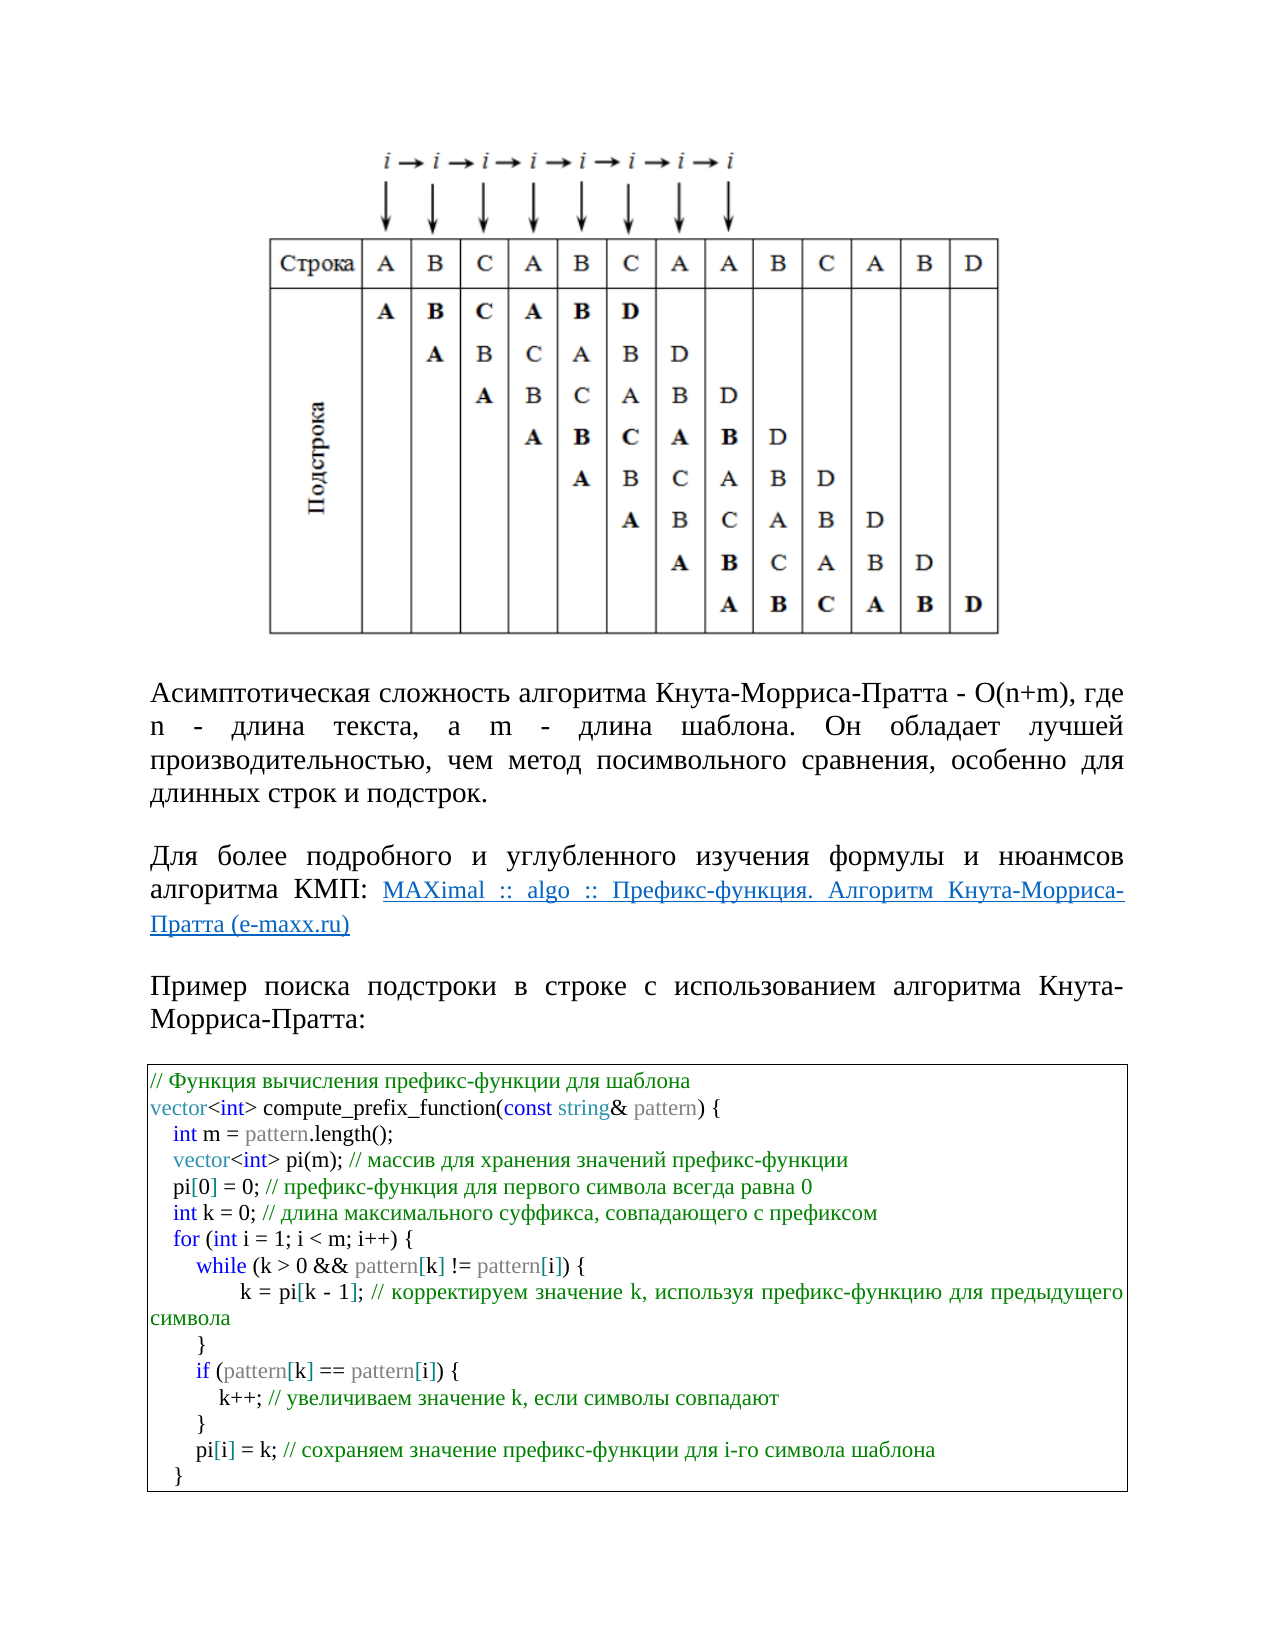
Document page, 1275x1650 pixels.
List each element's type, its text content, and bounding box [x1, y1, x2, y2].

text // Функция вычисления префикс-функции для шаблона [148, 1065, 1127, 1094]
text Асимптотическая сложность алгоритма Кнута-Морриса-Пратта - O(n+m), где n - длина текста, а m - длина шаблона. Он обладает лучшей производительностью, чем метод посимвольного сравнения, особенно для длинных строк и подстрок. [150, 675, 1125, 809]
picture [254, 150, 1021, 646]
text vector<int> pi(m); // массив для хранения значений префикс-функции [150, 1146, 1125, 1173]
text pi[i] = k; // сохраняем значение префикс-функции для i-го символа шаблона [150, 1436, 1125, 1459]
text vector<int> compute_prefix_function(const string& pattern) { [150, 1094, 1125, 1120]
text } [148, 1459, 1127, 1491]
text Пример поиска подстроки в строке с использованием алгоритма Кнута-Морриса-Пратта: [150, 968, 1125, 1035]
text int m = pattern.length(); [150, 1120, 1125, 1146]
text k++; // увеличиваем значение k, если символы совпадают [150, 1383, 1125, 1410]
text int k = 0; // длина максимального суффикса, совпадающего с префиксом [150, 1199, 1125, 1225]
text if (pattern[k] == pattern[i]) { [150, 1357, 1125, 1383]
text } [150, 1410, 1125, 1436]
text pi[0] = 0; // префикс-функция для первого символа всегда равна 0 [150, 1173, 1125, 1199]
text Для более подробного и углубленного изучения формулы и нюанмсов алгоритма КМП: MAXimal :: algo :: Префикс-функция. Алгоритм Кнута-Морриса-Пратта (e-maxx.ru) [150, 838, 1125, 939]
text for (int i = 1; i < m; i++) { [150, 1225, 1125, 1252]
text k = pi[k - 1]; // корректируем значение k, используя префикс-функцию для предыдущего символа [150, 1278, 1125, 1331]
text while (k > 0 && pattern[k] != pattern[i]) { [150, 1252, 1125, 1278]
text } [150, 1331, 1125, 1357]
